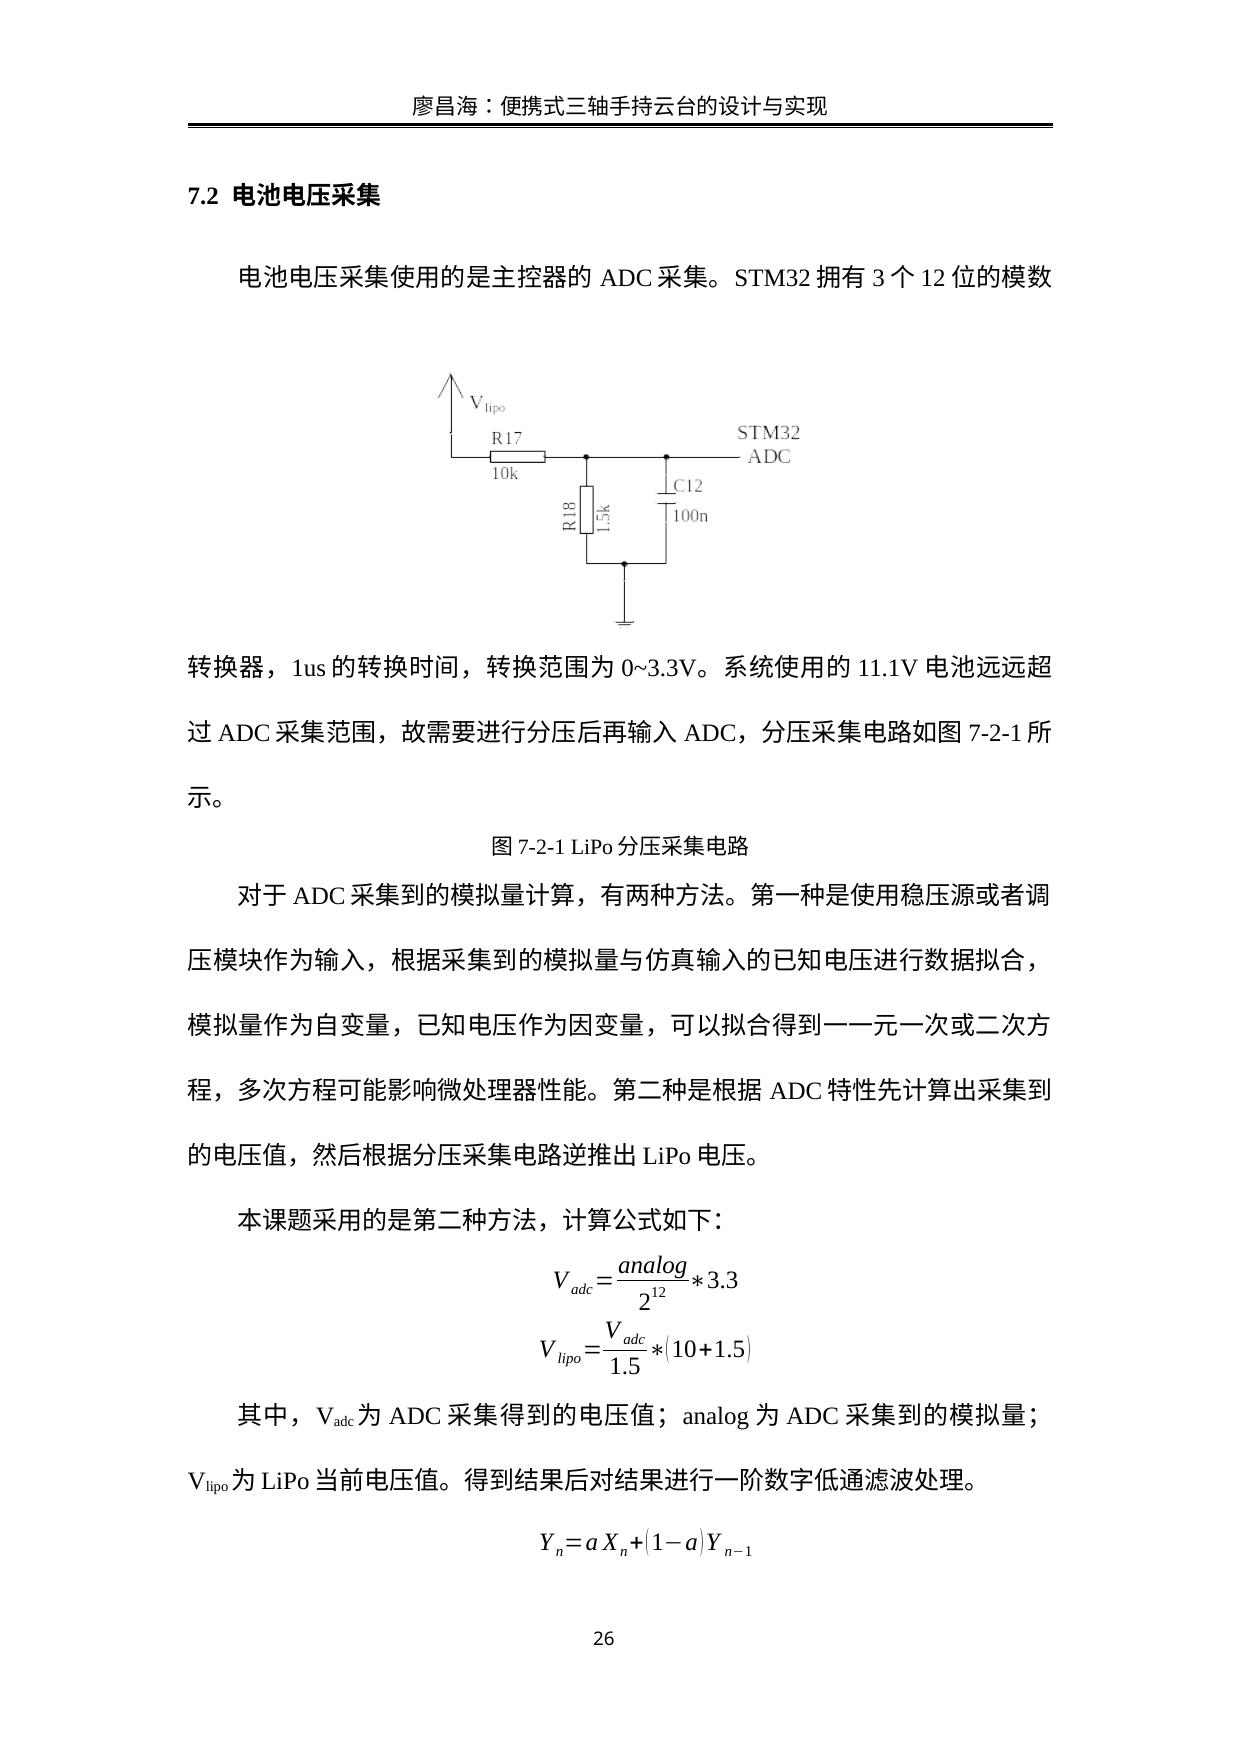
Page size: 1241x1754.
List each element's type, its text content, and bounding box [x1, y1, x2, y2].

text 图7-2-1 LiPo分压采集电路 [187, 828, 1053, 861]
text 电池电压采集使用的是主控器的ADC采集。STM32拥有3个12位的模数转换器，1us的转换时间，转换范围为0~3.3V。系统使用的11.1V电池远远超过ADC采集范围，故需要进行分压后再输入ADC，分压采集电路如图7-2-1所示。 [187, 243, 1053, 828]
text 本课题采用的是第二种方法，计算公式如下： [187, 1186, 1053, 1251]
subtitle 电池电压采集 [187, 162, 1053, 227]
text 其中，Vadc为ADC采集得到的电压值；analog为ADC采集到的模拟量；Vlipo为LiPo当前电压值。得到结果后对结果进行一阶数字低通滤波处理。 [187, 1381, 1053, 1511]
text 对于ADC采集到的模拟量计算，有两种方法。第一种是使用稳压源或者调压模块作为输入，根据采集到的模拟量与仿真输入的已知电压进行数据拟合，模拟量作为自变量，已知电压作为因变量，可以拟合得到一一元一次或二次方程，多次方程可能影响微处理器性能。第二种是根据ADC特性先计算出采集到的电压值，然后根据分压采集电路逆推出LiPo电压。 [187, 861, 1053, 1186]
